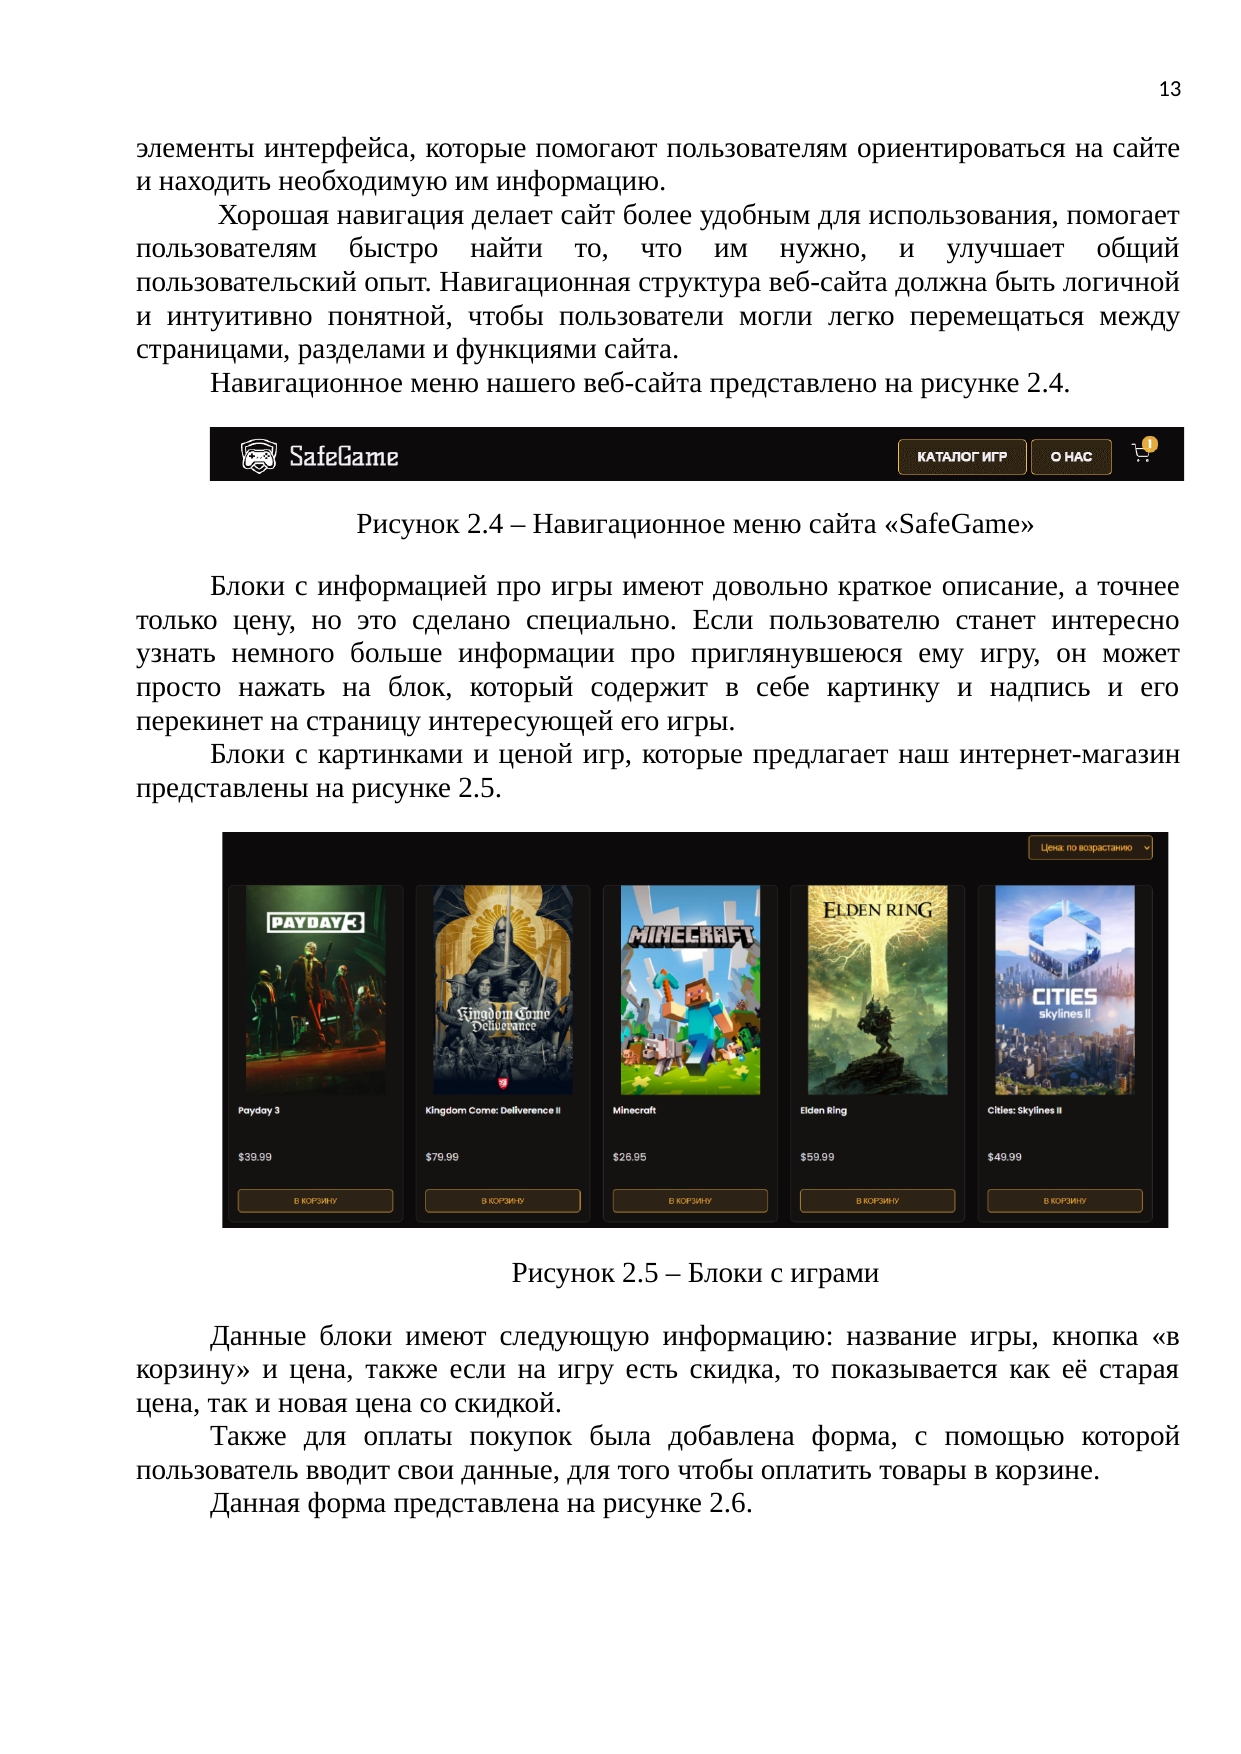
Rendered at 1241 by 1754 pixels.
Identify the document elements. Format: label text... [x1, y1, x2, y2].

text Рисунок 2.4 – Навигационное меню сайта «SafeGame» [136, 506, 1181, 539]
text Навигационное меню нашего веб-сайта представлено на рисунке 2.4. [136, 365, 1181, 398]
text Хорошая навигация делает сайт более удобным для использования, помогает пользователям быстро найти то, что им нужно, и улучшает общий пользовательский опыт. Навигационная структура веб-сайта должна быть логичной и интуитивно понятной, чтобы пользователи могли легко перемещаться между страницами, разделами и функциями сайта. [136, 197, 1181, 365]
picture [222, 832, 1169, 1228]
text Данные блоки имеют следующую информацию: название игры, кнопка «в корзину» и цена, также если на игру есть скидка, то показывается как её старая цена, так и новая цена со скидкой. [136, 1318, 1181, 1418]
text Блоки с информацией про игры имеют довольно краткое описание, а точнее только цену, но это сделано специально. Если пользователю станет интересно узнать немного больше информации про приглянувшеюся ему игру, он может просто нажать на блок, который содержит в себе картинку и надпись и его перекинет на страницу интересующей его игры. [136, 568, 1181, 736]
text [136, 130, 1181, 197]
picture [209, 427, 1185, 481]
text Блоки с картинками и ценой игр, которые предлагает наш интернет-магазин представлены на рисунке 2.5. [136, 736, 1181, 803]
text Также для оплаты покупок была добавлена форма, с помощью которой пользователь вводит свои данные, для того чтобы оплатить товары в корзине. [136, 1418, 1181, 1486]
text Рисунок 2.5 – Блоки с играми [136, 1255, 1181, 1289]
text Данная форма представлена на рисунке 2.6. [136, 1486, 1181, 1519]
